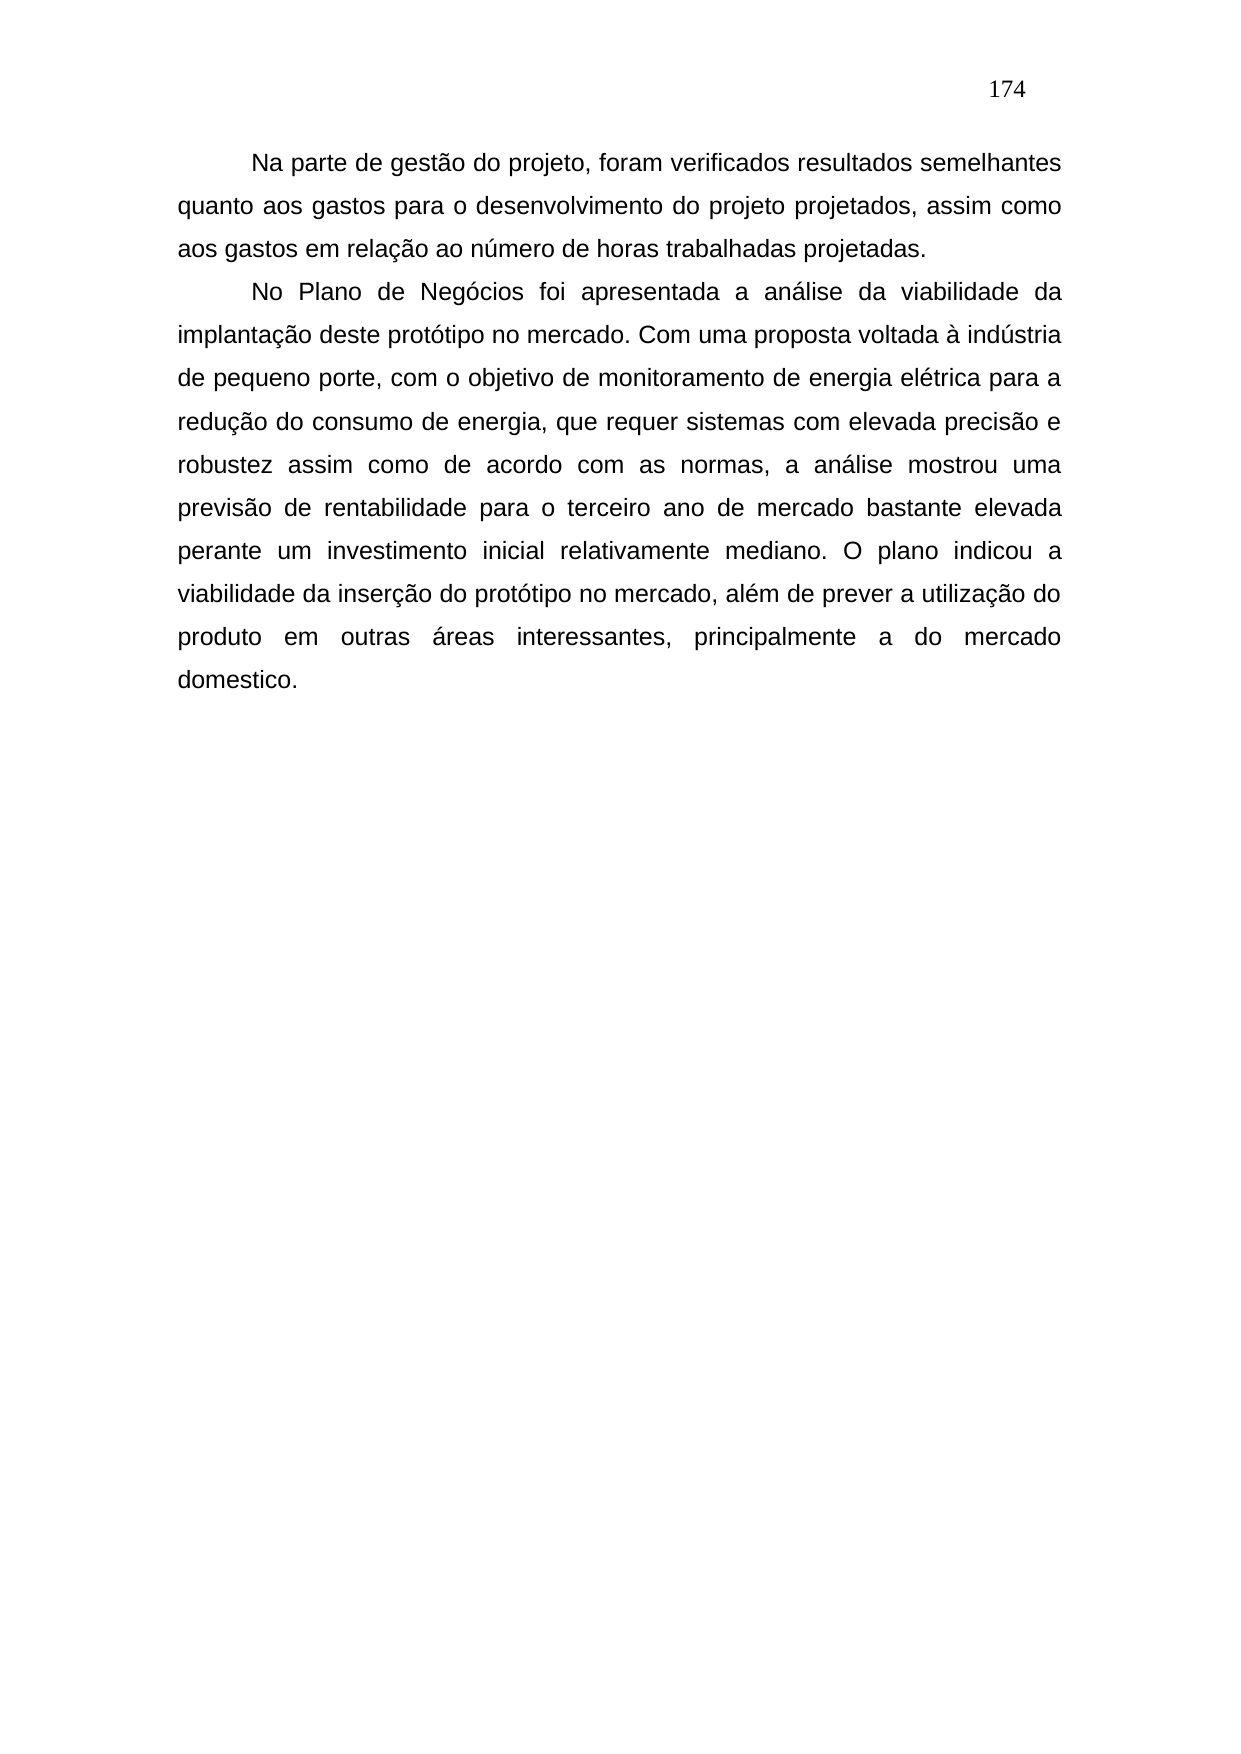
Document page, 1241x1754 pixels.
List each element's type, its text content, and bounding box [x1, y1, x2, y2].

text Na parte de gestão do projeto, foram verificados resultados semelhantes quanto aos gastos para o desenvolvimento do projeto projetados, assim como aos gastos em relação ao número de horas trabalhadas projetadas. [177, 148, 1063, 263]
text No Plano de Negócios foi apresentada a análise da viabilidade da implantação deste protótipo no mercado. Com uma proposta voltada à indústria de pequeno porte, com o objetivo de monitoramento de energia elétrica para a redução do consumo de energia, que requer sistemas com elevada precisão e robustez assim como de acordo com as normas, a análise mostrou uma previsão de rentabilidade para o terceiro ano de mercado bastante elevada perante um investimento inicial relativamente mediano. O plano indicou a viabilidade da inserção do protótipo no mercado, além de prever a utilização do produto em outras áreas interessantes, principalmente a do mercado domestico. [177, 277, 1063, 694]
